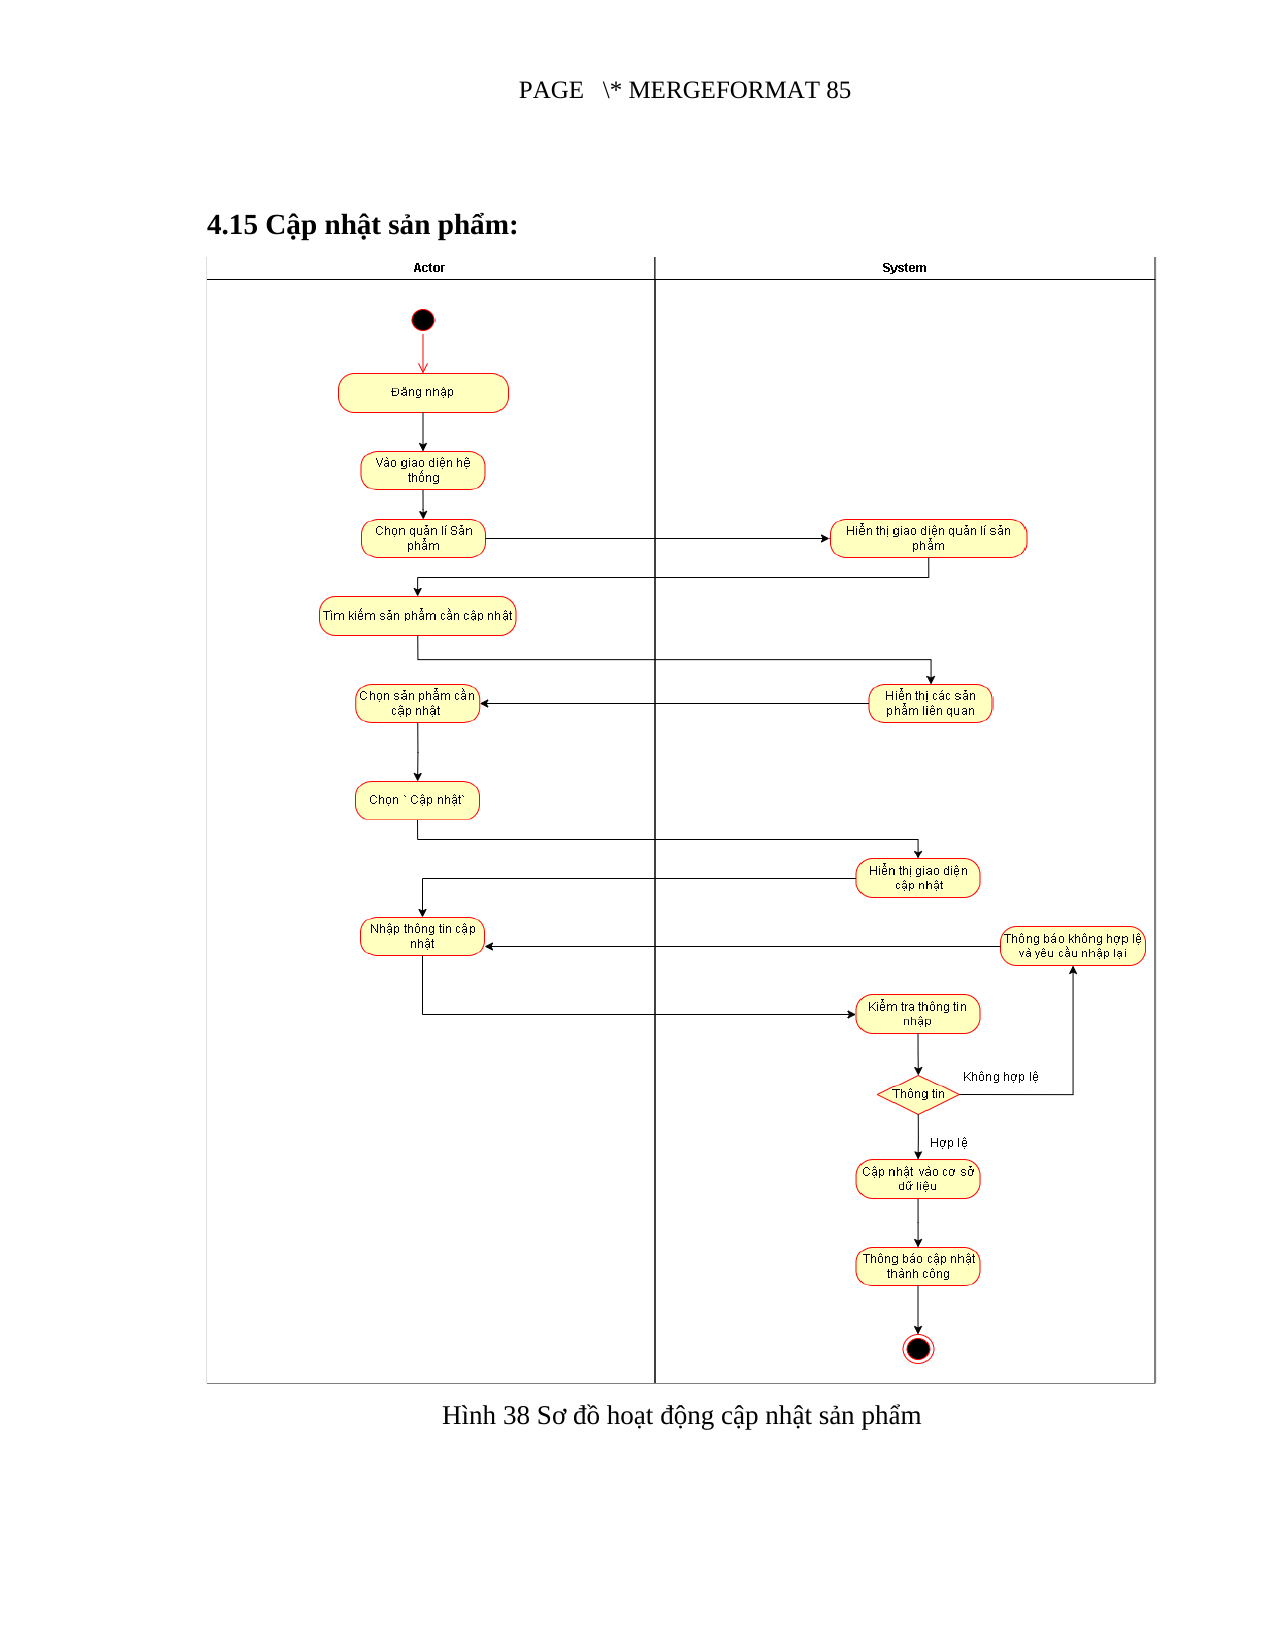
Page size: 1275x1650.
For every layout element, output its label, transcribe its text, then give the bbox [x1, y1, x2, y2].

text 4.15 Cập nhật sản phẩm: [207, 207, 1157, 240]
picture [206, 257, 1157, 1384]
text Hình 38 Sơ đồ hoạt động cập nhật sản phẩm [207, 1399, 1157, 1430]
